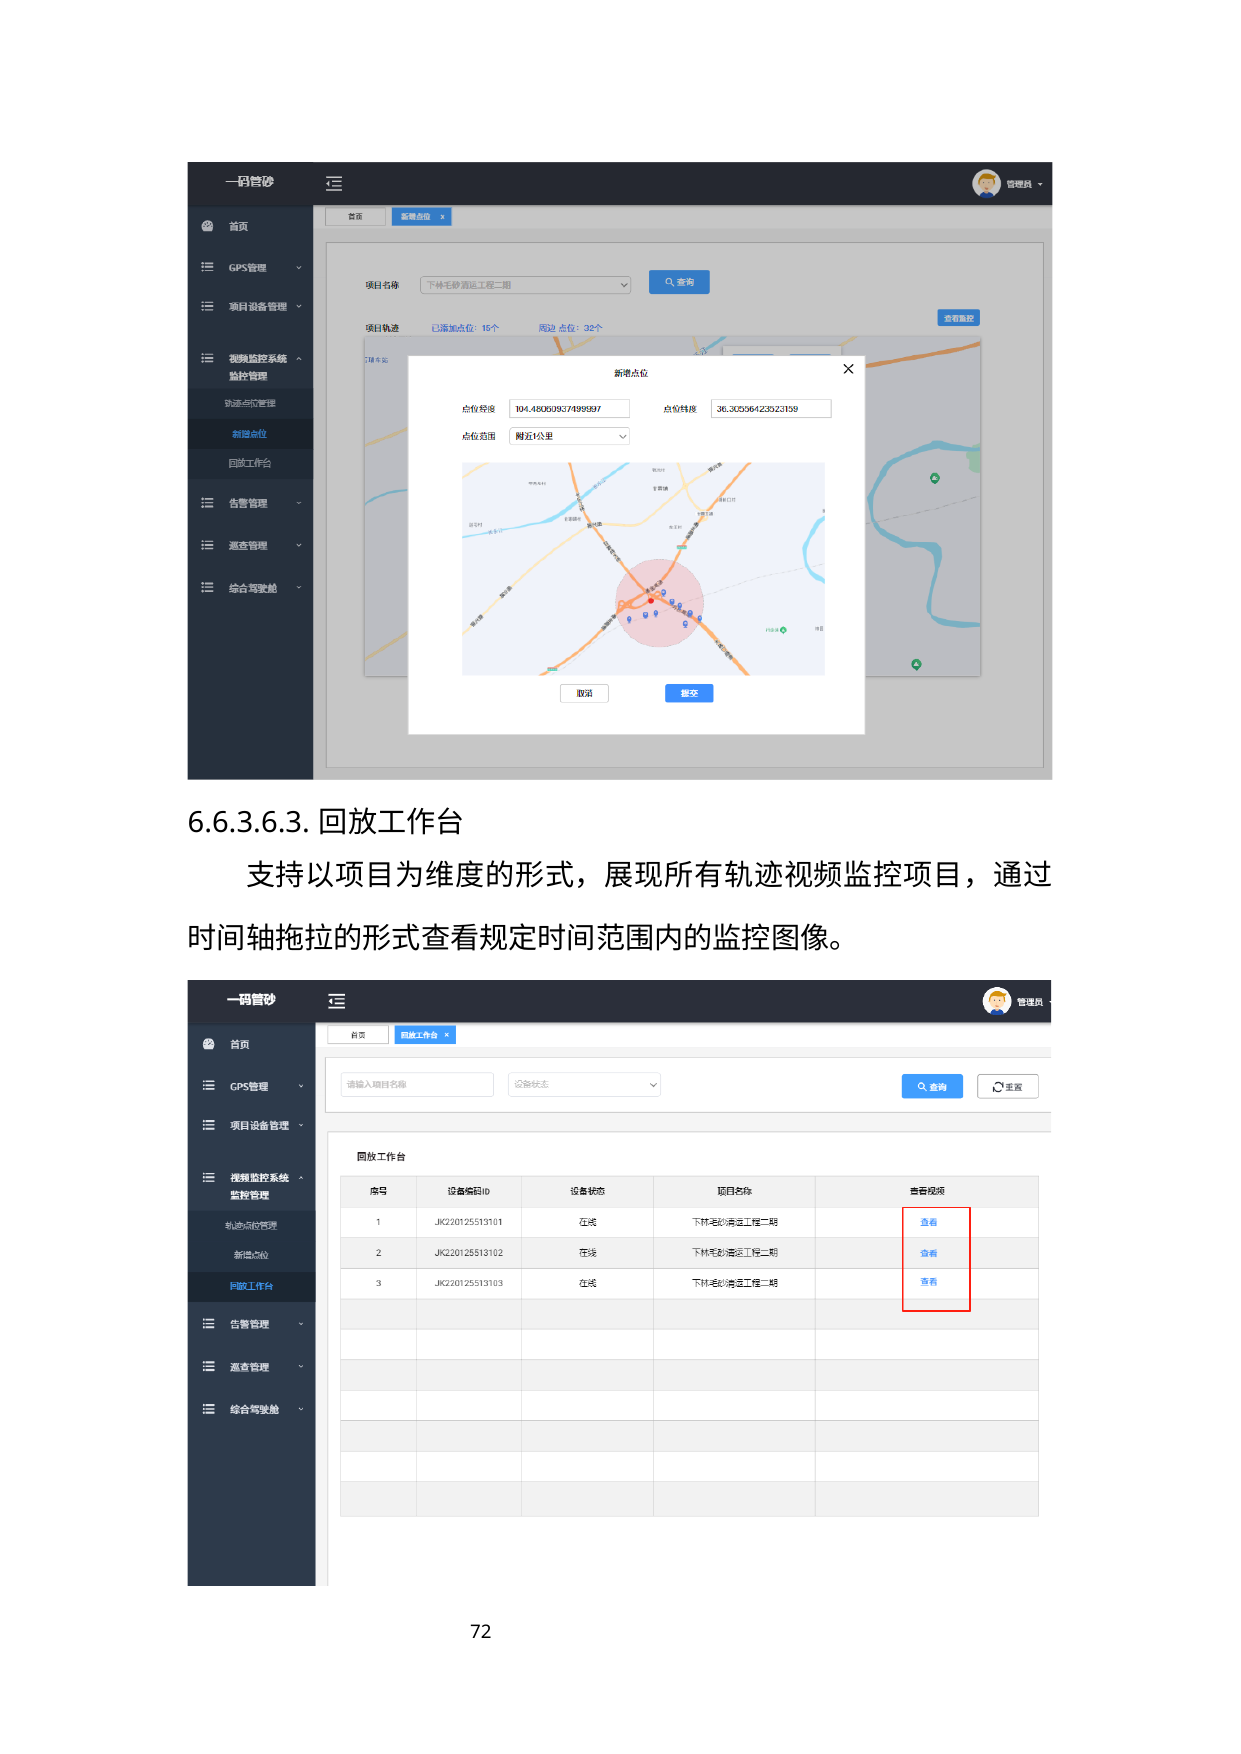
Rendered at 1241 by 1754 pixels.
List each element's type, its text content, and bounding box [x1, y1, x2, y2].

picture [187, 162, 1053, 780]
list 支持以项目为维度的形式，展现所有轨迹视频监控项目，通过时间轴拖拉的形式查看规定时间范围内的监控图像。 [187, 851, 1053, 957]
subtitle 回放工作台 [187, 798, 1053, 841]
picture [187, 980, 1052, 1586]
